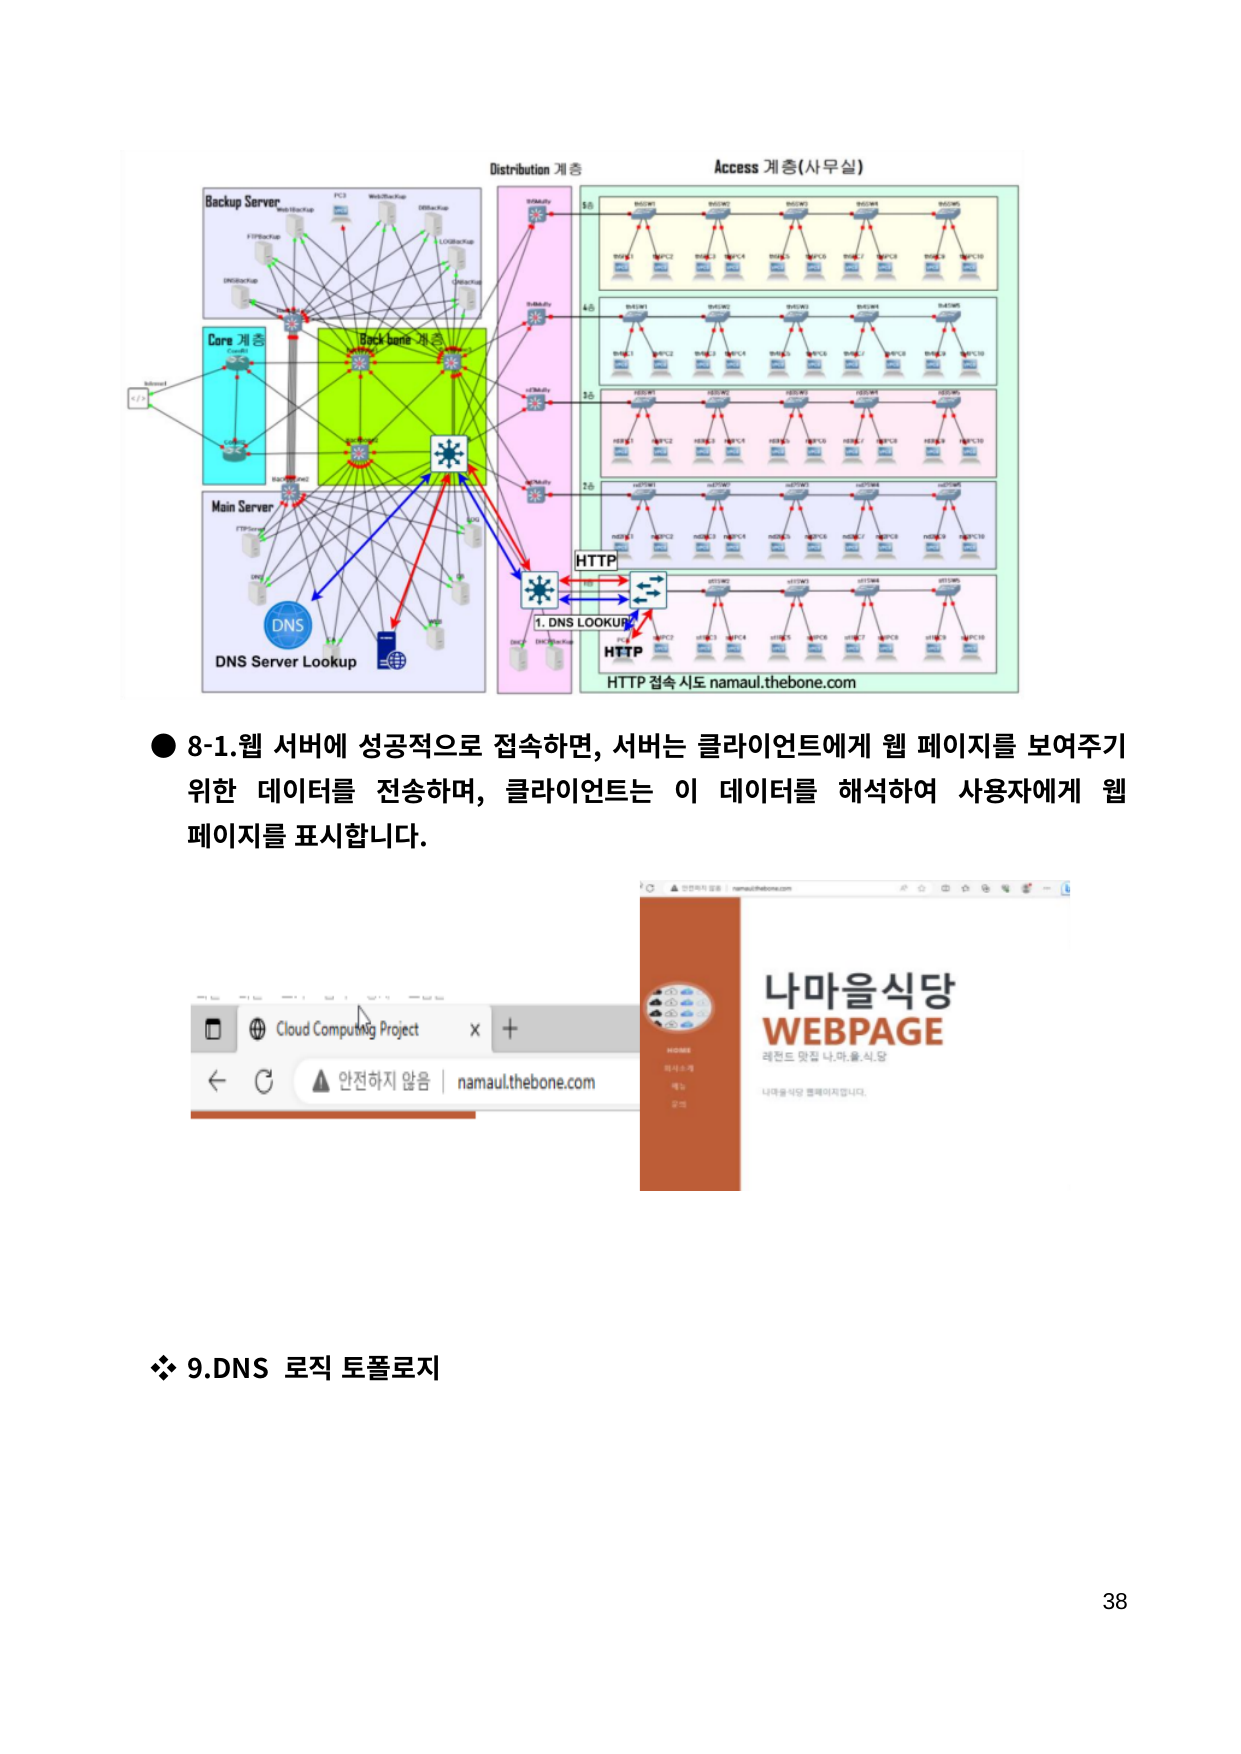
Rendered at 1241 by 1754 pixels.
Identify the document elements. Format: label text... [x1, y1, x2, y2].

picture [187, 880, 1071, 1191]
list 9.DNS 로직 토폴로지 [150, 1347, 1128, 1387]
picture [112, 150, 1025, 700]
list 8-1.웹 서버에 성공적으로 접속하면, 서버는 클라이언트에게 웹 페이지를 보여주기 위한 데이터를 전송하며, 클라이언트는 이 데이터를 해석하여 사용자에게 웹 페이지를 표시합니다. [150, 724, 1128, 854]
